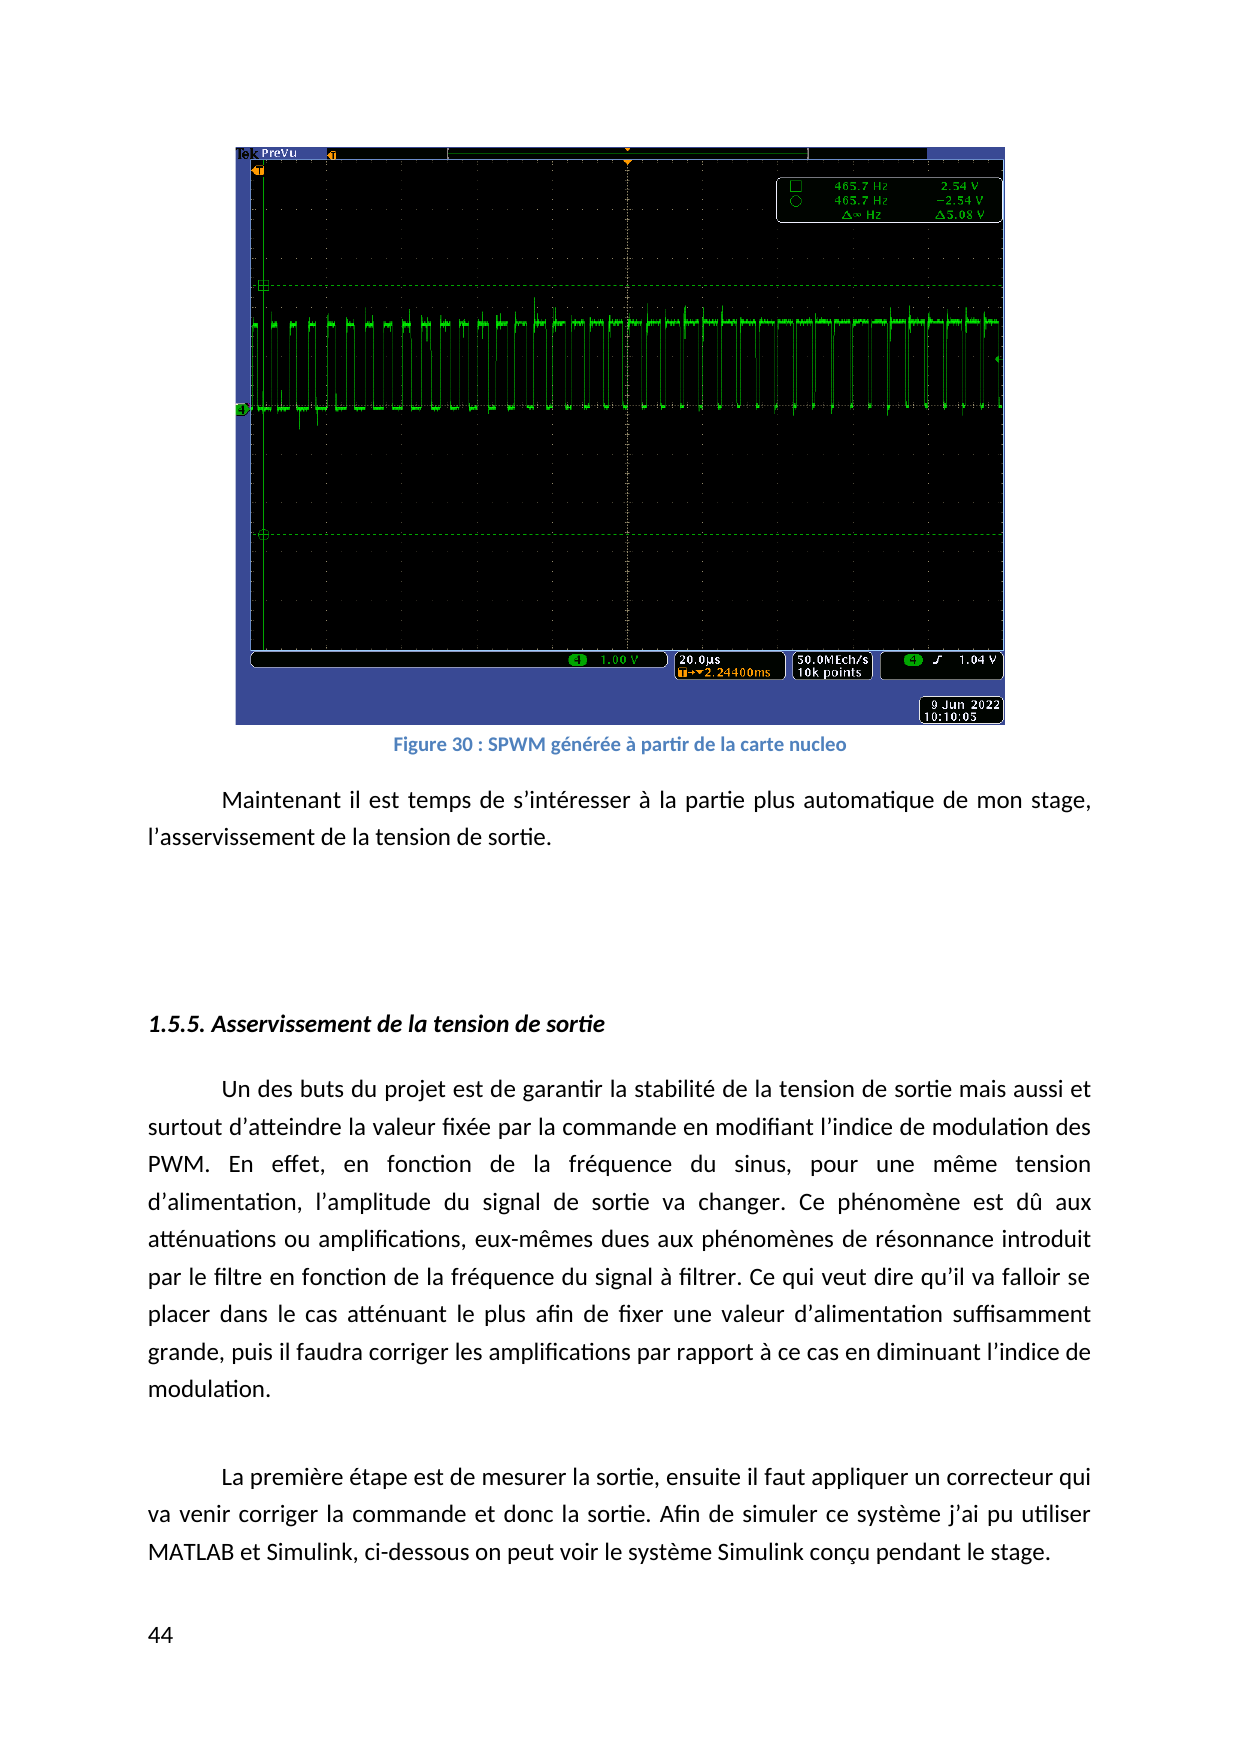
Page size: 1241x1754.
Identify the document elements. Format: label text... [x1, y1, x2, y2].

text Un des buts du projet est de garantir la stabilité de la tension de sortie mais aussi et surtout d’atteindre la valeur fixée par la commande en modifiant l’indice de modulation des PWM. En effet, en fonction de la fréquence du sinus, pour une même tension d’alimentation, l’amplitude du signal de sortie va changer. Ce phénomène est dû aux atténuations ou amplifications, eux-mêmes dues aux phénomènes de résonnance introduit par le filtre en fonction de la fréquence du signal à filtrer. Ce qui veut dire qu’il va falloir se placer dans le cas atténuant le plus afin de fixer une valeur d’alimentation suffisamment grande, puis il faudra corriger les amplifications par rapport à ce cas en diminuant l’indice de modulation. [148, 1066, 1093, 1404]
picture [235, 147, 1005, 725]
text Maintenant il est temps de s’intéresser à la partie plus automatique de mon stage, l’asservissement de la tension de sortie. [148, 777, 1093, 852]
subtitle 1.5.5. Asservissement de la tension de sortie [148, 1008, 1093, 1039]
text La première étape est de mesurer la sortie, ensuite il faut appliquer un correcteur qui va venir corriger la commande et donc la sortie. Afin de simuler ce système j’ai pu utiliser MATLAB et Simulink, ci-dessous on peut voir le système Simulink conçu pendant le stage. [148, 1454, 1093, 1566]
